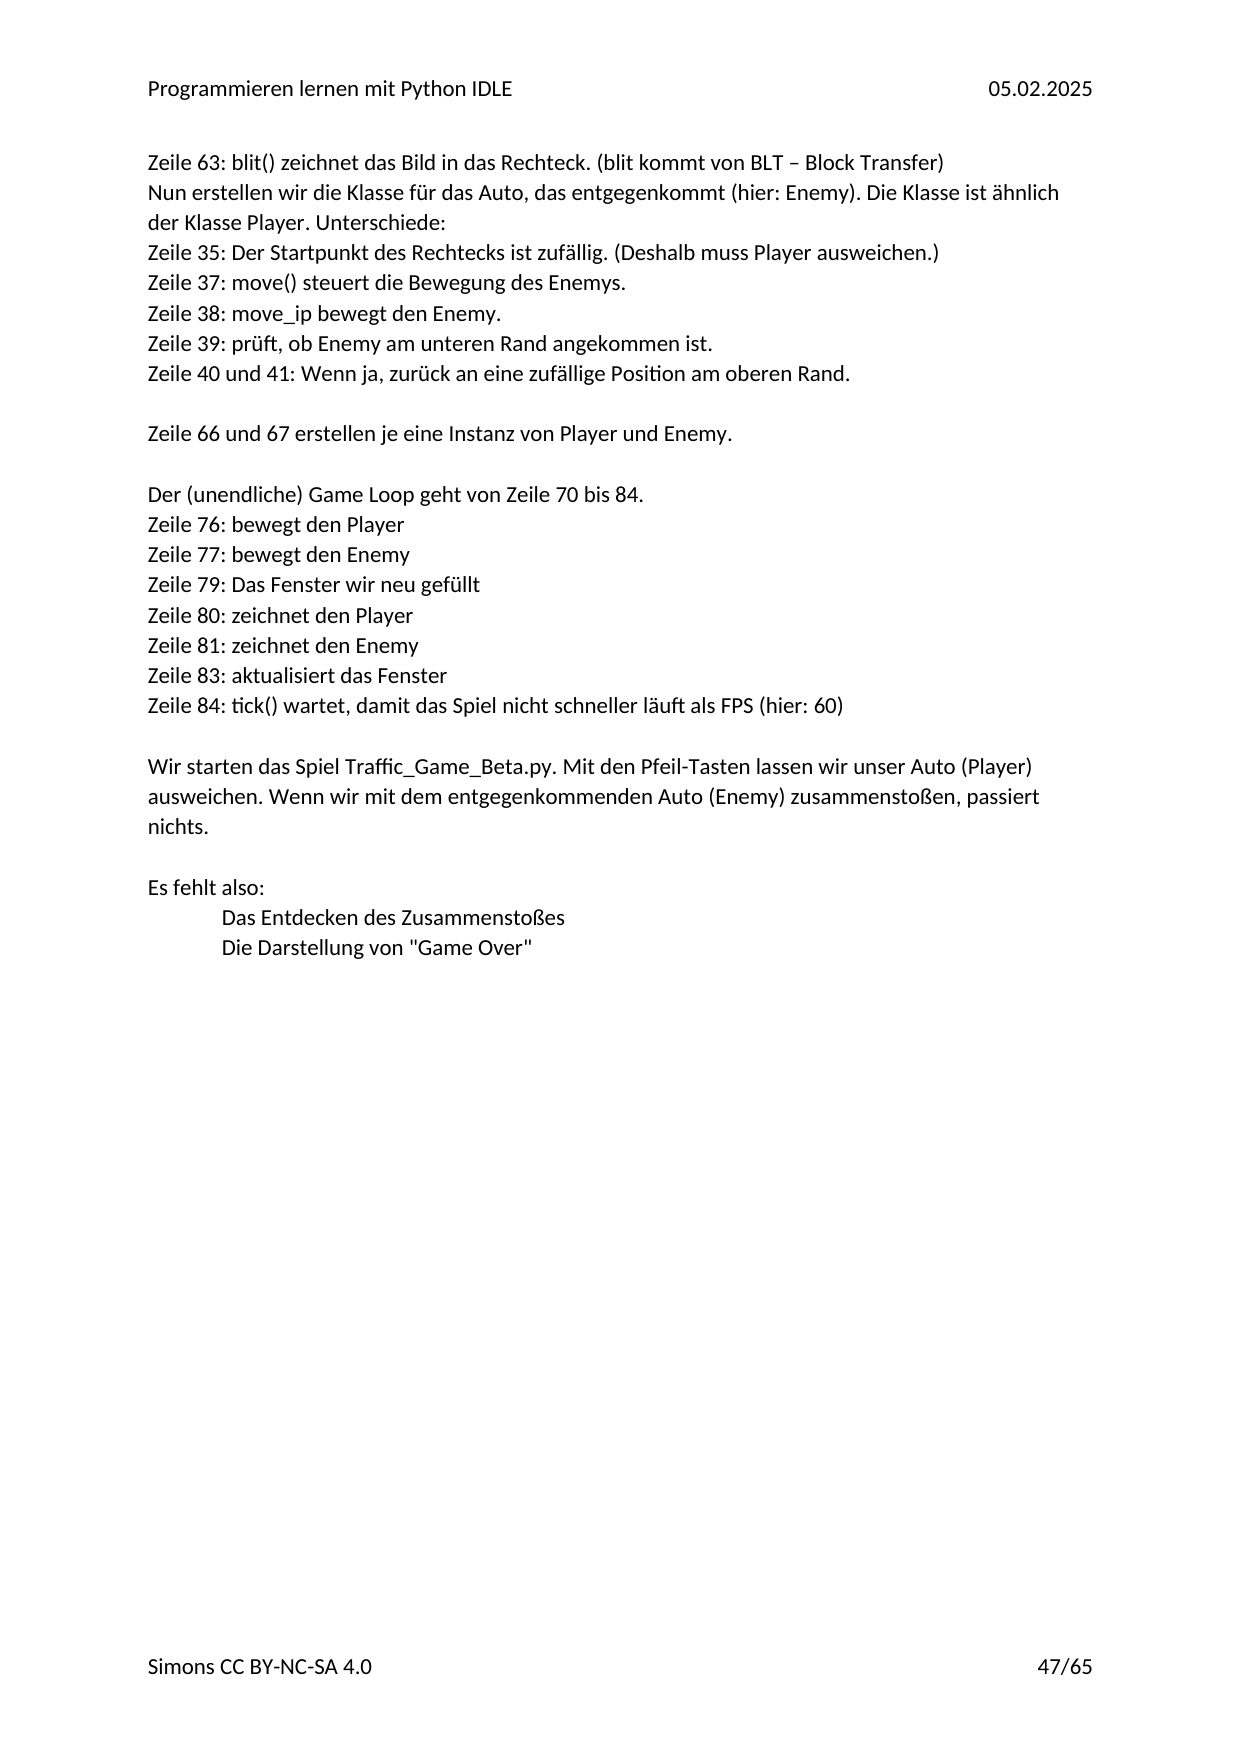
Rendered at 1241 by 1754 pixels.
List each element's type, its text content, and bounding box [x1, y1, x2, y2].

text Die Darstellung von "Game Over" [148, 933, 1092, 961]
text Zeile 80: zeichnet den Player [148, 601, 1092, 629]
text Zeile 35: Der Startpunkt des Rechtecks ist zufällig. (Deshalb muss Player ausweichen.) [148, 238, 1092, 266]
text Zeile 38: move_ip bewegt den Enemy. [148, 299, 1092, 327]
text Zeile 63: blit() zeichnet das Bild in das Rechteck. (blit kommt von BLT – Block Transfer) [148, 148, 1092, 176]
text Zeile 81: zeichnet den Enemy [148, 631, 1092, 659]
text Das Entdecken des Zusammenstoßes [148, 903, 1092, 931]
text Wir starten das Spiel Traffic_Game_Beta.py. Mit den Pfeil-Tasten lassen wir unser Auto (Player) ausweichen. Wenn wir mit dem entgegenkommenden Auto (Enemy) zusammenstoßen, passiert nichts. [148, 752, 1092, 840]
text Zeile 83: aktualisiert das Fenster [148, 661, 1092, 689]
text Zeile 66 und 67 erstellen je eine Instanz von Player und Enemy. [148, 419, 1092, 448]
text Zeile 84: tick() wartet, damit das Spiel nicht schneller läuft als FPS (hier: 60) [148, 691, 1092, 719]
text Zeile 76: bewegt den Player [148, 510, 1092, 538]
text Zeile 40 und 41: Wenn ja, zurück an eine zufällige Position am oberen Rand. [148, 359, 1092, 387]
text Es fehlt also: [148, 873, 1092, 901]
text Zeile 39: prüft, ob Enemy am unteren Rand angekommen ist. [148, 329, 1092, 357]
text Der (unendliche) Game Loop geht von Zeile 70 bis 84. [148, 480, 1092, 508]
text Zeile 77: bewegt den Enemy [148, 540, 1092, 568]
text Nun erstellen wir die Klasse für das Auto, das entgegenkommt (hier: Enemy). Die Klasse ist ähnlich der Klasse Player. Unterschiede: [148, 178, 1092, 236]
text Zeile 79: Das Fenster wir neu gefüllt [148, 571, 1092, 599]
text Zeile 37: move() steuert die Bewegung des Enemys. [148, 268, 1092, 297]
